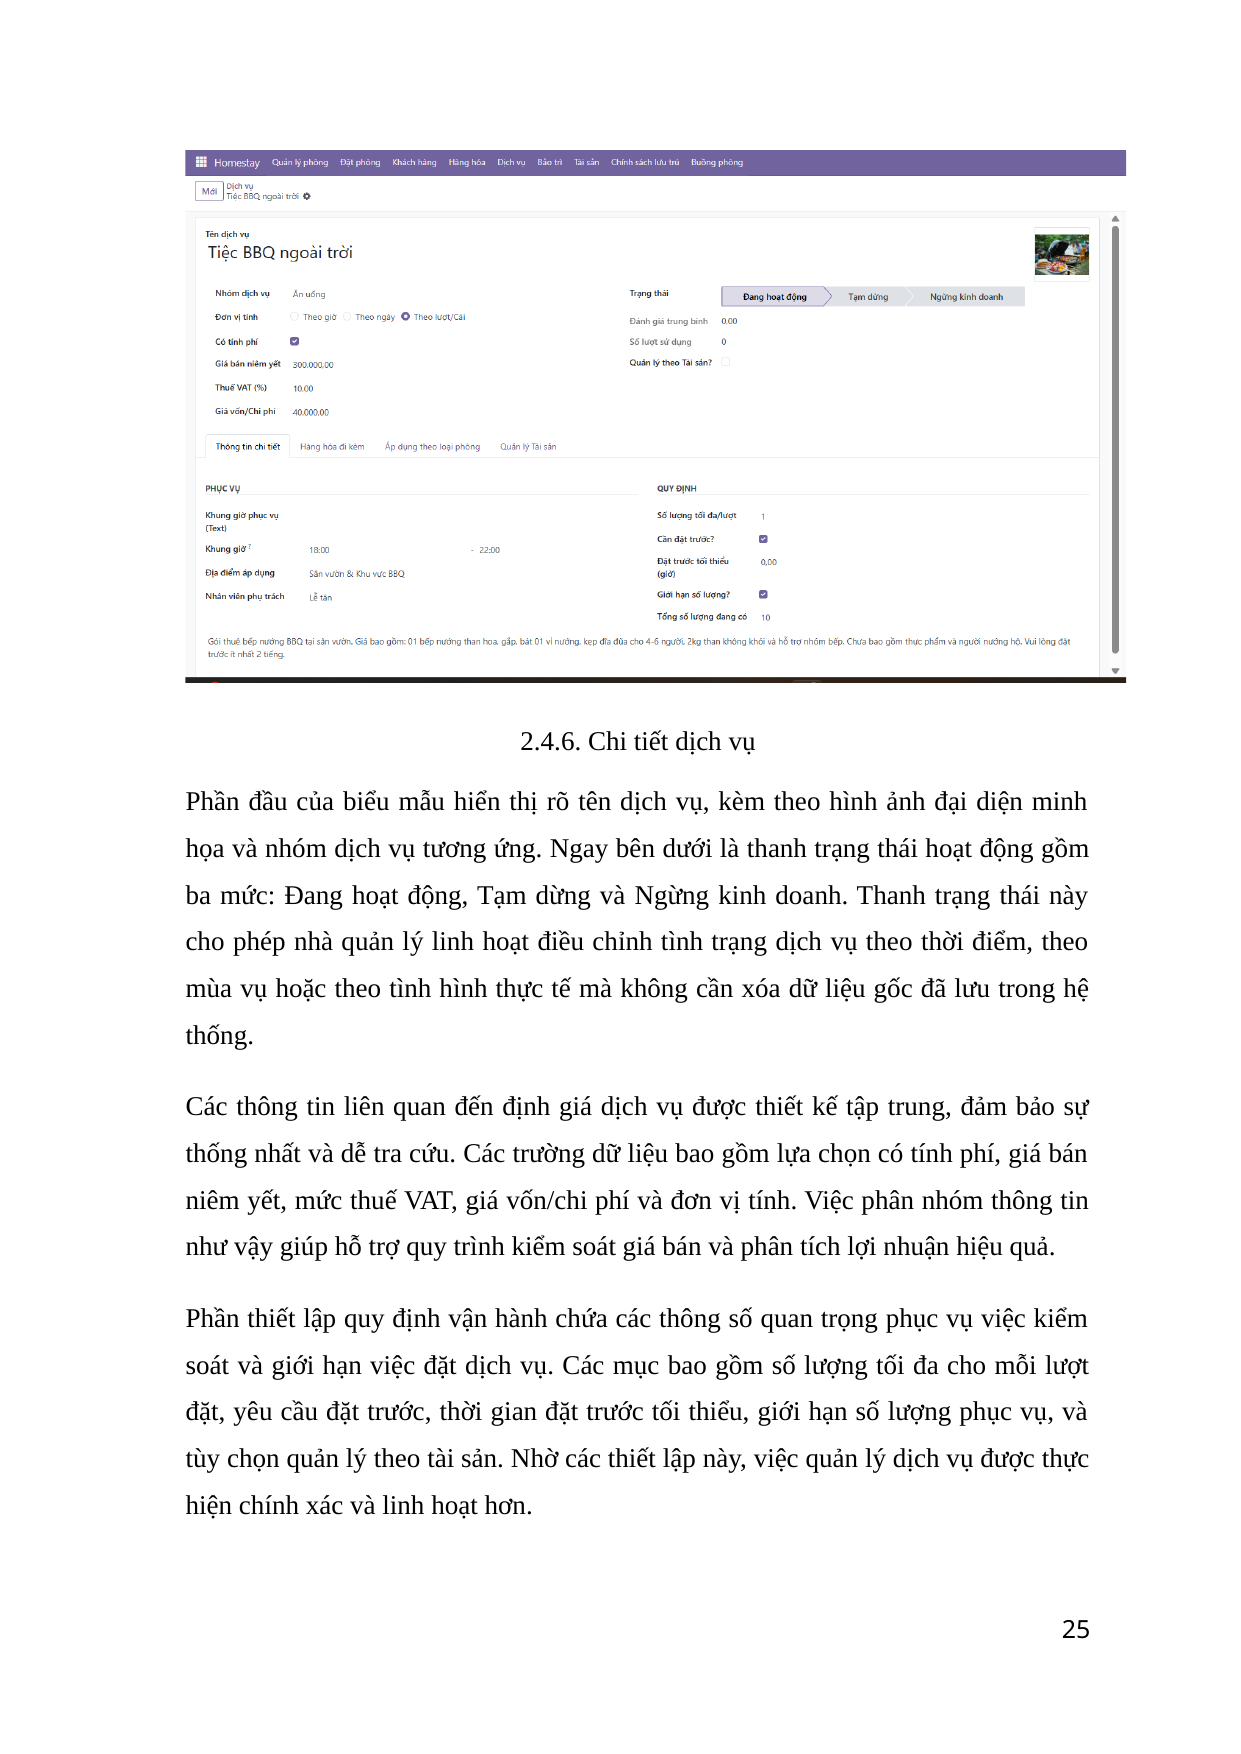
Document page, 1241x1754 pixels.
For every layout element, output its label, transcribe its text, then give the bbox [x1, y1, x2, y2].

text Các thông tin liên quan đến định giá dịch vụ được thiết kế tập trung, đảm bảo sự thống nhất và dễ tra cứu. Các trường dữ liệu bao gồm lựa chọn có tính phí, giá bán niêm yết, mức thuế VAT, giá vốn/chi phí và đơn vị tính. Việc phân nhóm thông tin như vậy giúp hỗ trợ quy trình kiểm soát giá bán và phân tích lợi nhuận hiệu quả. [185, 1091, 1090, 1262]
picture [185, 150, 1127, 683]
text 2.4.6. Chi tiết dịch vụ [185, 725, 1090, 756]
text Phần thiết lập quy định vận hành chứa các thông số quan trọng phục vụ việc kiểm soát và giới hạn việc đặt dịch vụ. Các mục bao gồm số lượng tối đa cho mỗi lượt đặt, yêu cầu đặt trước, thời gian đặt trước tối thiểu, giới hạn số lượng phục vụ, và tùy chọn quản lý theo tài sản. Nhờ các thiết lập này, việc quản lý dịch vụ được thực hiện chính xác và linh hoạt hơn. [185, 1302, 1090, 1520]
text Phần đầu của biểu mẫu hiển thị rõ tên dịch vụ, kèm theo hình ảnh đại diện minh họa và nhóm dịch vụ tương ứng. Ngay bên dưới là thanh trạng thái hoạt động gồm ba mức: Đang hoạt động, Tạm dừng và Ngừng kinh doanh. Thanh trạng thái này cho phép nhà quản lý linh hoạt điều chỉnh tình trạng dịch vụ theo thời điểm, theo mùa vụ hoặc theo tình hình thực tế mà không cần xóa dữ liệu gốc đã lưu trong hệ thống. [185, 786, 1090, 1050]
